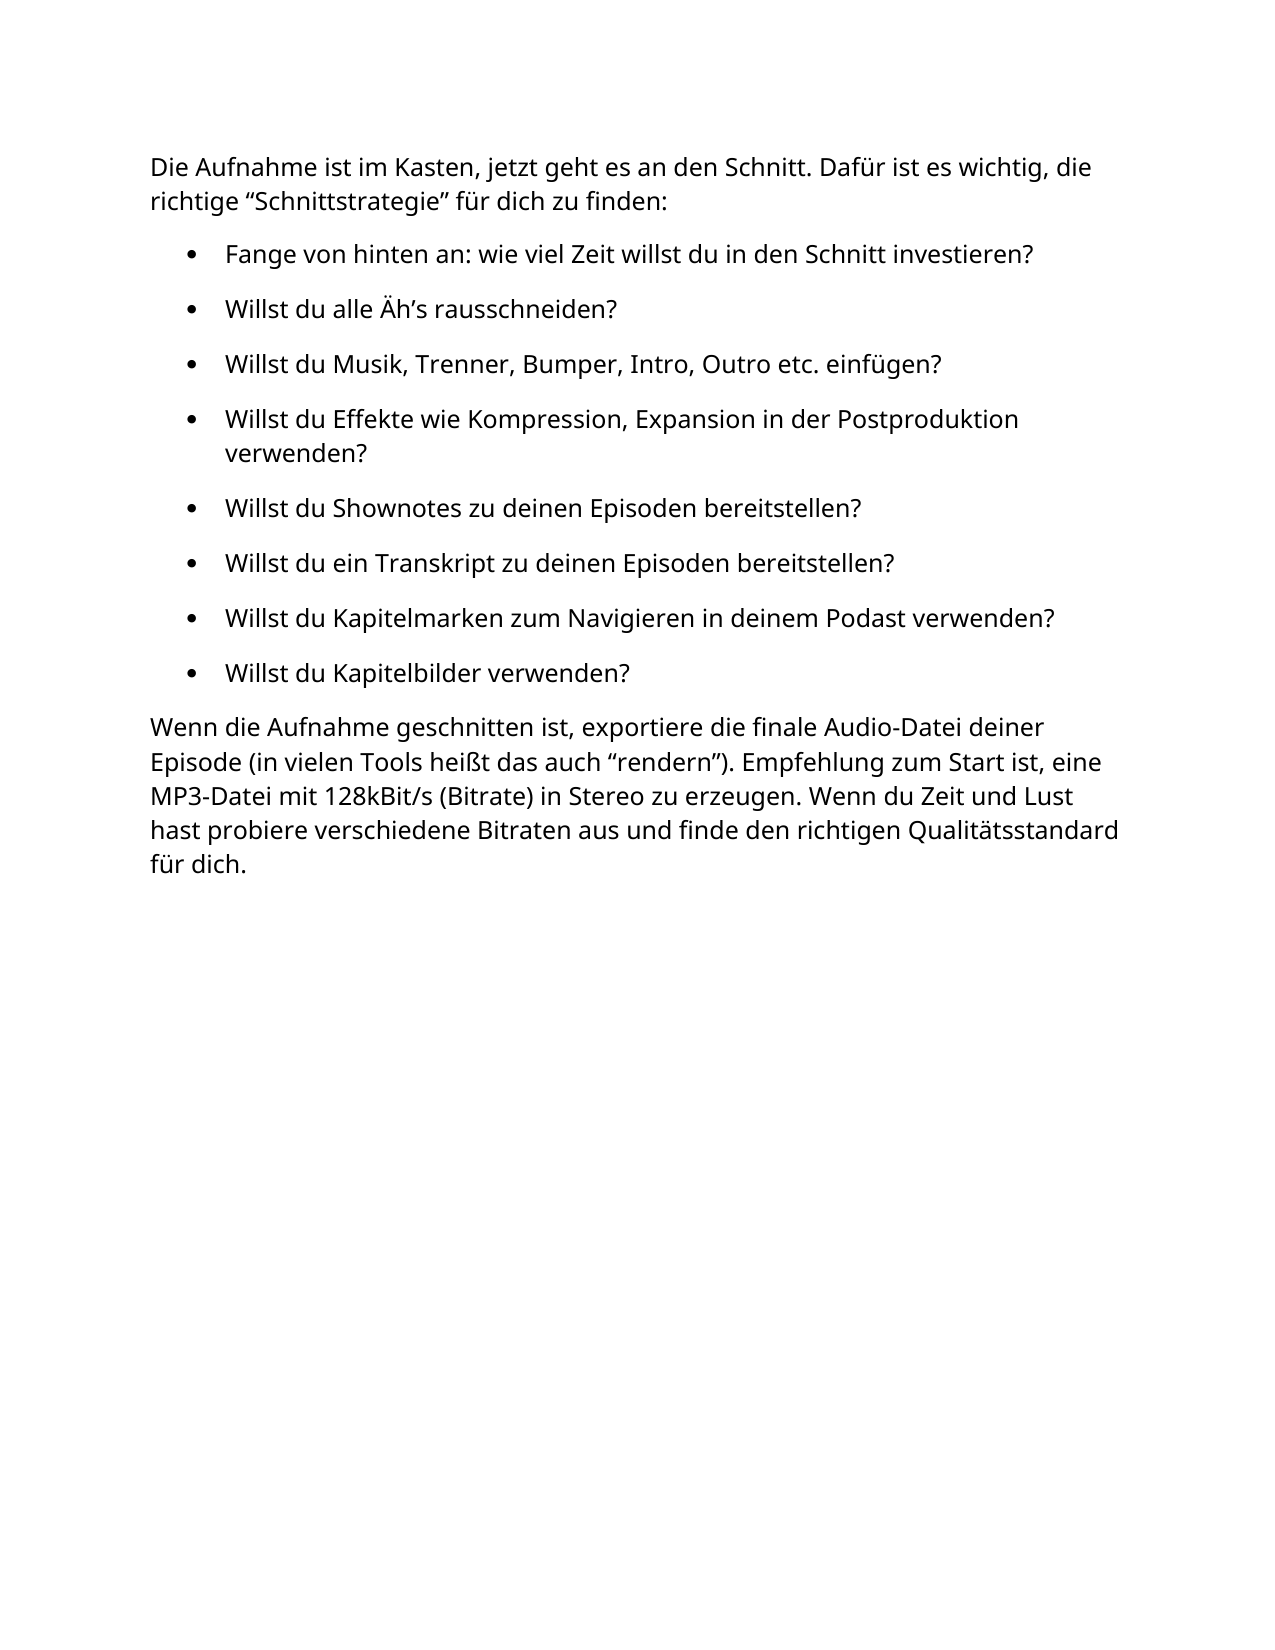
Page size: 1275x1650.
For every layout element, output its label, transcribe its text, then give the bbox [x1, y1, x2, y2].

list Willst du Effekte wie Kompression, Expansion in der Postproduktion verwenden? [187, 402, 1125, 470]
list Willst du Kapitelbilder verwenden? [187, 655, 1125, 689]
text Wenn die Aufnahme geschnitten ist, exportiere die finale Audio-Datei deiner Episode (in vielen Tools heißt das auch “rendern”). Empfehlung zum Start ist, eine MP3-Datei mit 128kBit/s (Bitrate) in Stereo zu erzeugen. Wenn du Zeit und Lust hast probiere verschiedene Bitraten aus und finde den richtigen Qualitätsstandard für dich. [150, 710, 1125, 880]
list Willst du ein Transkript zu deinen Episoden bereitstellen? [187, 545, 1125, 579]
list Willst du alle Äh’s rausschneiden? [187, 292, 1125, 326]
list Willst du Kapitelmarken zum Navigieren in deinem Podast verwenden? [187, 600, 1125, 634]
list Willst du Shownotes zu deinen Episoden bereitstellen? [187, 491, 1125, 524]
list Fange von hinten an: wie viel Zeit willst du in den Schnitt investieren? [187, 237, 1125, 271]
text Die Aufnahme ist im Kasten, jetzt geht es an den Schnitt. Dafür ist es wichtig, die richtige “Schnittstrategie” für dich zu finden: [150, 150, 1125, 218]
list Willst du Musik, Trenner, Bumper, Intro, Outro etc. einfügen? [187, 347, 1125, 381]
